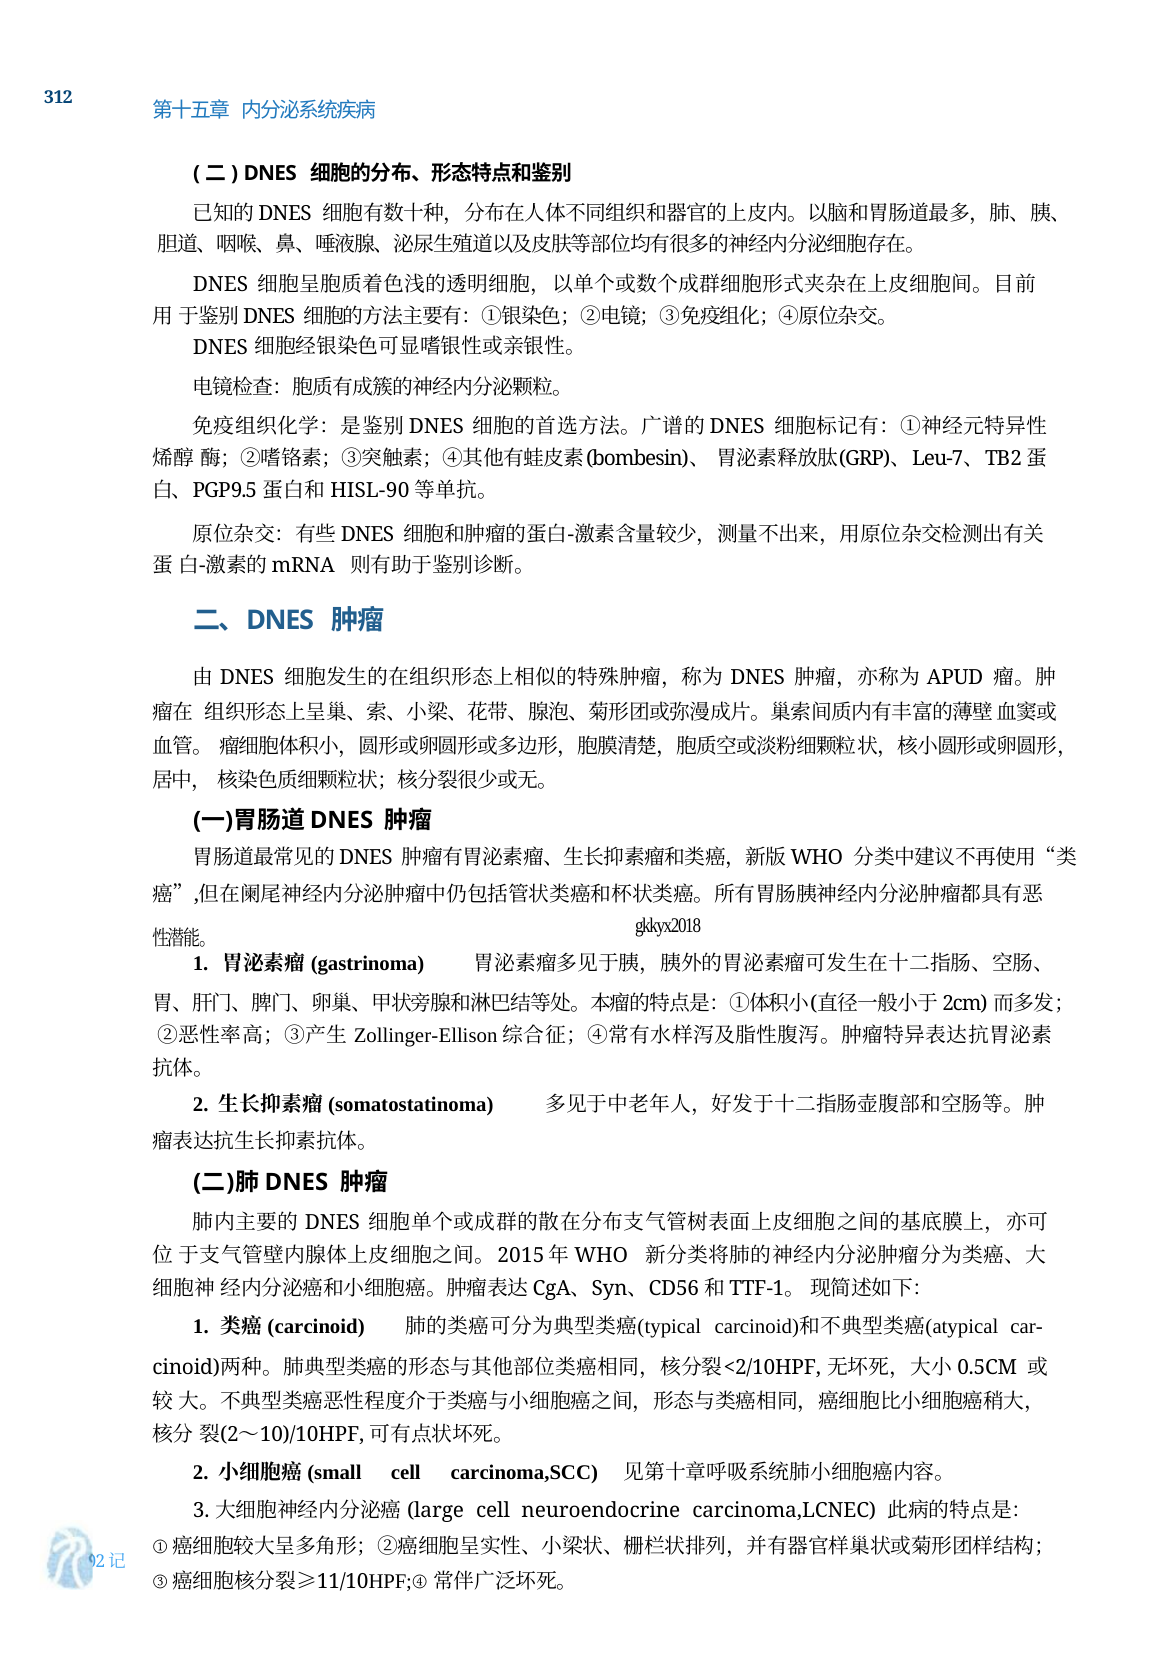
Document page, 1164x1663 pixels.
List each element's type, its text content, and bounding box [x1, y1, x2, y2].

text 3. 大细胞神经内分泌癌 (large cell neuroendocrine carcinoma,LCNEC) 此病的特点是： [193, 1496, 1091, 1522]
text DNES 细胞经银染色可显嗜银性或亲银性。 [193, 339, 1091, 372]
picture [39, 1520, 93, 1590]
text 312 [44, 89, 142, 107]
text 02记 [93, 1548, 142, 1572]
text (二)肺DNES 肿瘤 [193, 1165, 1091, 1197]
text 胃肠道最常见的DNES 肿瘤有胃泌素瘤、生长抑素瘤和类癌，新版WHO 分类中建议不再使用“类 [193, 842, 1091, 869]
text 二、DNES 肿瘤 [193, 600, 1091, 636]
text 性潜能。 gkkyx2018 [152, 908, 1091, 943]
text 电镜检查：胞质有成簇的神经内分泌颗粒。 [193, 372, 1091, 400]
text 原位杂交：有些DNES 细胞和肿瘤的蛋白-激素含量较少，测量不出来，用原位杂交检测出有关蛋 白-激素的mRNA 则有助于鉴别诊断。 [152, 517, 1045, 579]
text 第十五章 内分泌系统疾病 [152, 96, 1091, 123]
text 由 DNES 细胞发生的在组织形态上相似的特殊肿瘤，称为DNES 肿瘤，亦称为 APUD 瘤。肿瘤在 组织形态上呈巢、索、小梁、花带、腺泡、菊形团或弥漫成片。巢索间质内有丰富的薄壁血窦或血管。 瘤细胞体积小，圆形或卵圆形或多边形，胞膜清楚，胞质空或淡粉细颗粒状，核小圆形或卵圆形，居中， 核染色质细颗粒状；核分裂很少或无。 [152, 661, 1057, 794]
text ①癌细胞较大呈多角形；②癌细胞呈实性、小梁状、栅栏状排列，并有器官样巢状或菊形团样结构； [152, 1532, 1091, 1559]
text (一)胃肠道DNES 肿瘤 [193, 803, 1091, 835]
text ( 二 ) DNES 细胞的分布、形态特点和鉴别 [193, 158, 1091, 186]
text DNES 细胞呈胞质着色浅的透明细胞，以单个或数个成群细胞形式夹杂在上皮细胞间。目前用 于鉴别DNES 细胞的方法主要有：①银染色；②电镜；③免疫组化；④原位杂交。 [152, 267, 1049, 329]
text 免疫组织化学：是鉴别DNES 细胞的首选方法。广谱的DNES 细胞标记有：①神经元特异性烯醇 酶；②嗜铬素；③突触素；④其他有蛙皮素(bombesin)、 胃泌素释放肽(GRP)、Leu-7、TB2蛋白、PGP9.5 蛋白和HISL-90等单抗。 [152, 409, 1048, 504]
text ③癌细胞核分裂≥11/10HPF;④ 常伴广泛坏死。 [152, 1567, 1091, 1593]
text 癌”,但在阑尾神经内分泌肿瘤中仍包括管状类癌和杯状类癌。所有胃肠胰神经内分泌肿瘤都具有恶 [152, 880, 1091, 907]
text 已知的DNES 细胞有数十种，分布在人体不同组织和器官的上皮内。以脑和胃肠道最多，肺、胰、 胆道、咽喉、鼻、唾液腺、泌尿生殖道以及皮肤等部位均有很多的神经内分泌细胞存在。 [152, 196, 1057, 257]
text 1. 胃泌素瘤 (gastrinoma) 胃泌素瘤多见于胰，胰外的胃泌素瘤可发生在十二指肠、空肠、 [193, 949, 1091, 976]
text 肺内主要的 DNES 细胞单个或成群的散在分布支气管树表面上皮细胞之间的基底膜上，亦可位 于支气管壁内腺体上皮细胞之间。2015年WHO 新分类将肺的神经内分泌肿瘤分为类癌、大细胞神 经内分泌癌和小细胞癌。肿瘤表达CgA、Syn、CD56 和TTF-1。 现简述如下： [152, 1205, 1048, 1301]
text 胃、肝门、脾门、卵巢、甲状旁腺和淋巴结等处。本瘤的特点是：①体积小(直径一般小于2cm) 而多发； ②恶性率高；③产生 Zollinger-Ellison 综合征；④常有水样泻及脂性腹泻。肿瘤特异表达抗胃泌素 抗体。 [152, 986, 1054, 1082]
text 2. 小细胞癌 (small cell carcinoma,SCC) 见第十章呼吸系统肺小细胞癌内容。 [193, 1459, 1091, 1485]
text 2. 生长抑素瘤 (somatostatinoma) 多见于中老年人，好发于十二指肠壶腹部和空肠等。肿 [193, 1090, 1091, 1116]
text cinoid)两种。肺典型类癌的形态与其他部位类癌相同，核分裂<2/10HPF, 无坏死，大小0.5CM 或较 大。不典型类癌恶性程度介于类癌与小细胞癌之间，形态与类癌相同，癌细胞比小细胞癌稍大，核分 裂(2～10)/10HPF, 可有点状坏死。 [152, 1351, 1048, 1448]
text 瘤表达抗生长抑素抗体。 [152, 1127, 1091, 1154]
text 1. 类癌 (carcinoid) 肺的类癌可分为典型类癌(typical carcinoid)和不典型类癌(atypical car- [193, 1313, 1091, 1339]
